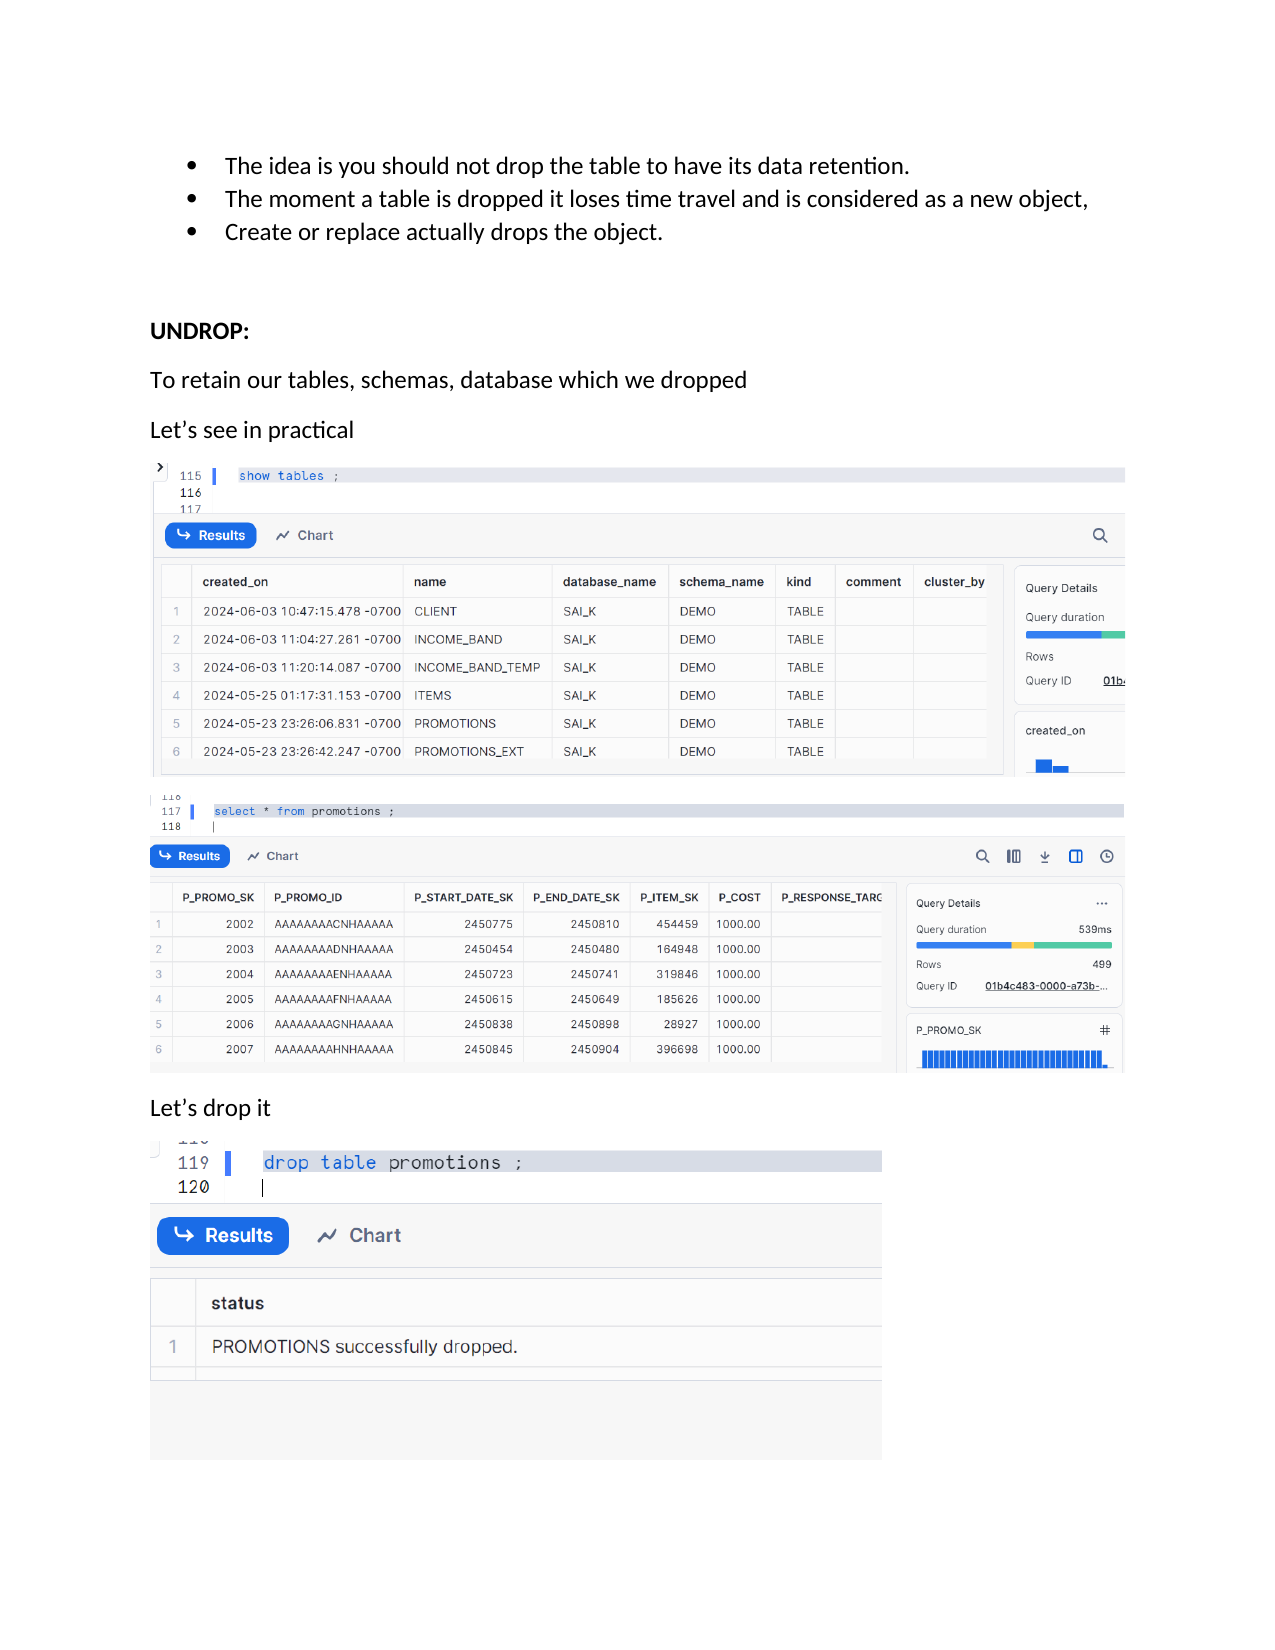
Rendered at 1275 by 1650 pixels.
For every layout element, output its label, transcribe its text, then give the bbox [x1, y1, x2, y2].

list The idea is you should not drop the table to have its data retention. [187, 150, 1125, 181]
text Let’s drop it [150, 1092, 1125, 1122]
text To retain our tables, schemas, database which we dropped [150, 364, 1125, 395]
picture [150, 795, 1125, 1073]
picture [150, 1141, 882, 1460]
list The moment a table is dropped it loses time travel and is considered as a new object, [187, 183, 1125, 213]
picture [150, 463, 1125, 777]
text Let’s see in practical [150, 414, 1125, 445]
list Create or replace actually drops the object. [187, 216, 1125, 246]
text UNDROP: [150, 315, 1125, 346]
